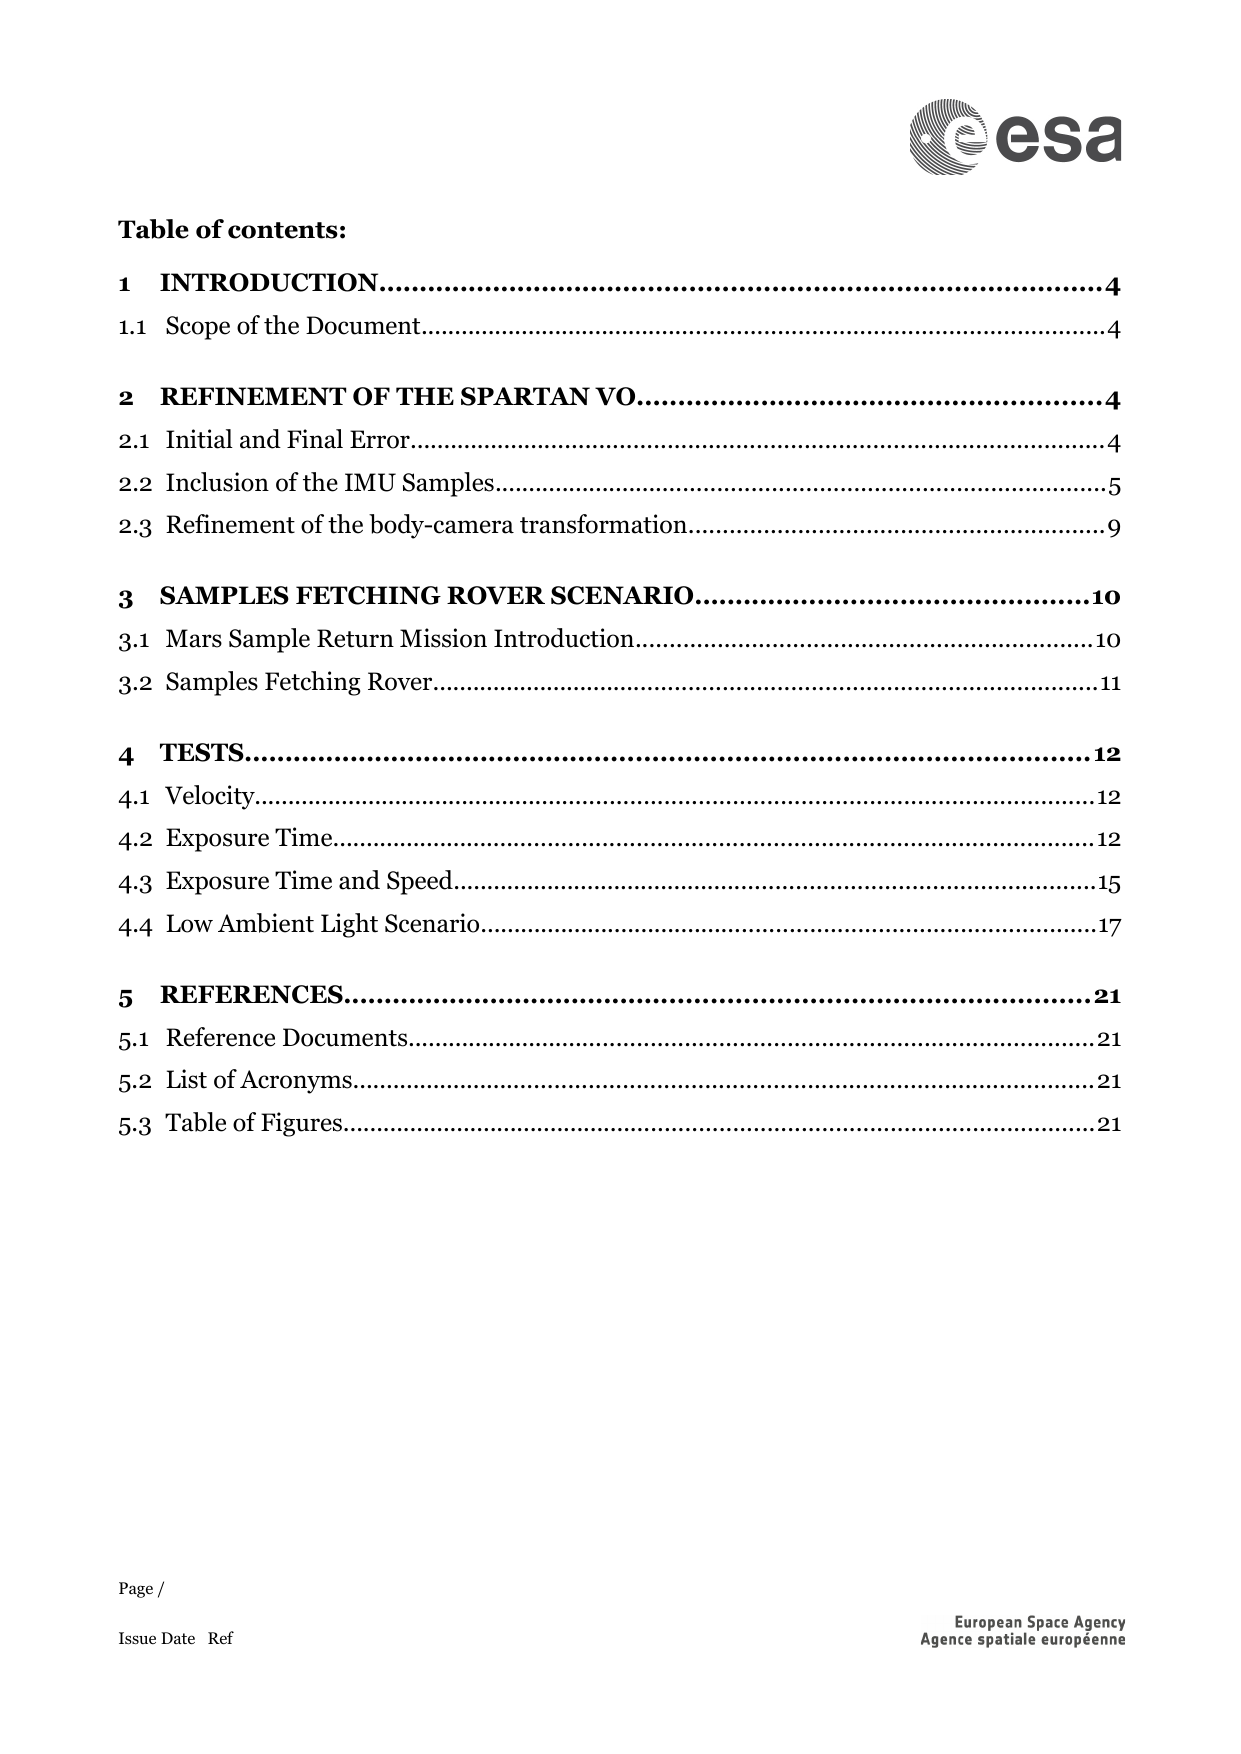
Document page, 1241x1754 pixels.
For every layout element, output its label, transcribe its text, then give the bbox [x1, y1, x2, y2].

text 4.2 Exposure Time 12 [118, 824, 1125, 852]
picture [908, 99, 1122, 175]
text 2.1 Initial and Final Error 4 [118, 425, 1125, 454]
subtitle Table of contents: [118, 219, 1125, 244]
text 1 Introduction 4 [118, 269, 1125, 297]
picture [920, 1615, 1125, 1648]
text 3.2 Samples Fetching Rover 11 [118, 667, 1125, 696]
text 4 TesTS 12 [118, 738, 1125, 767]
text 5.2 List of Acronyms 21 [118, 1066, 1125, 1094]
text 5.1 Reference Documents 21 [118, 1023, 1125, 1052]
text 5 References 21 [118, 980, 1125, 1009]
text 2.3 Refinement of the body-camera transformation 9 [118, 511, 1125, 539]
text 5.3 Table of Figures 21 [118, 1108, 1125, 1137]
text 1.1 Scope of the Document 4 [118, 311, 1125, 340]
text 3.1 Mars Sample Return Mission Introduction 10 [118, 624, 1125, 653]
text 4.4 Low Ambient Light Scenario 17 [118, 909, 1125, 938]
text 2 REFINEMENT OF THE SPARTAN VO 4 [118, 383, 1125, 411]
text 4.3 Exposure Time and Speed 15 [118, 867, 1125, 895]
text 4.1 Velocity 12 [118, 781, 1125, 809]
text 3 samples fetching rover scenario 10 [118, 582, 1125, 610]
text 2.2 Inclusion of the IMU Samples 5 [118, 468, 1125, 496]
